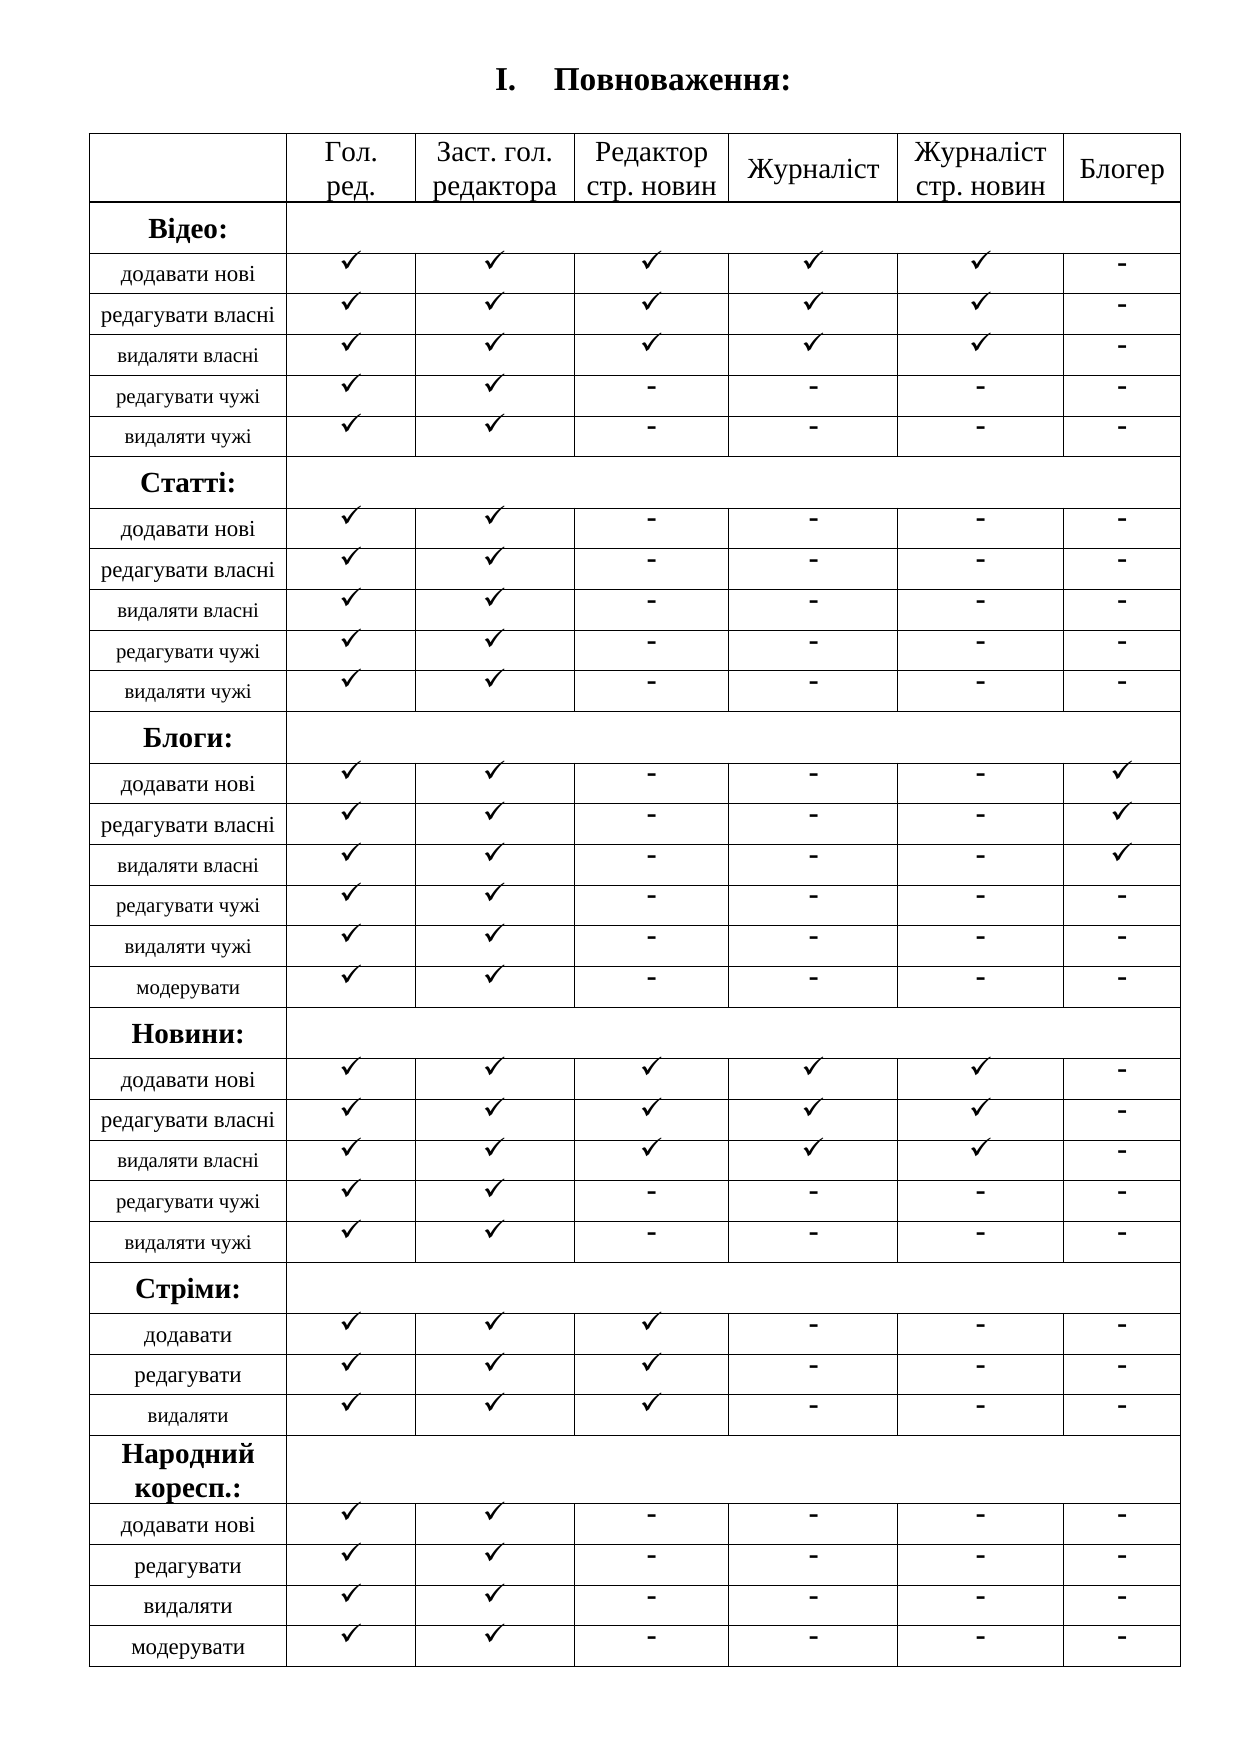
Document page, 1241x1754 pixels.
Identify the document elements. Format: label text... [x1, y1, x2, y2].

table_cell Народний коресп.: [90, 1436, 286, 1503]
table_cell [287, 254, 415, 293]
table_cell [416, 764, 574, 803]
table_cell [1064, 886, 1180, 925]
table_cell [1064, 1222, 1180, 1262]
table_cell [574, 1263, 729, 1313]
table_cell видаляти чужі [90, 417, 286, 456]
table_cell [898, 203, 1063, 253]
table_cell [287, 376, 415, 416]
table_cell [898, 1626, 1063, 1666]
table_cell [575, 294, 728, 334]
table_cell [729, 631, 897, 670]
list Повноваження: [126, 59, 1181, 97]
table_cell [416, 1141, 574, 1180]
table_header Заст. гол. редактора [416, 134, 574, 201]
table_cell [1064, 1059, 1180, 1099]
table_cell [729, 509, 897, 548]
table_cell [575, 886, 728, 925]
table_cell [1064, 1355, 1180, 1394]
table_cell [898, 1355, 1063, 1394]
table_cell [287, 1395, 415, 1435]
table_cell [287, 203, 415, 253]
table_cell [1063, 457, 1180, 507]
table_cell [416, 294, 574, 334]
table_cell [898, 376, 1063, 416]
table_cell [898, 1504, 1063, 1544]
table_cell [575, 254, 728, 293]
table_cell редагувати власні [90, 549, 286, 589]
table_cell [1064, 1181, 1180, 1221]
table_cell [575, 1504, 728, 1544]
table_cell [898, 845, 1063, 884]
table_cell [287, 457, 415, 507]
table_cell [287, 335, 415, 375]
table_header Журналіст стр. новин [898, 134, 1063, 201]
table_cell [287, 1059, 415, 1099]
table_cell [729, 457, 898, 507]
table_cell видаляти чужі [90, 926, 286, 966]
table_cell [575, 417, 728, 456]
table_cell [729, 335, 897, 375]
table_cell [1063, 1436, 1180, 1503]
table_cell [898, 335, 1063, 375]
table_cell [575, 1586, 728, 1625]
table_cell [898, 631, 1063, 670]
table_cell [287, 1222, 415, 1262]
table_cell [416, 886, 574, 925]
table_cell [416, 926, 574, 966]
table_cell [729, 376, 897, 416]
table_cell [898, 417, 1063, 456]
table_cell [574, 203, 729, 253]
table_cell [575, 1181, 728, 1221]
table_cell [287, 1586, 415, 1625]
table_cell [287, 590, 415, 630]
table_cell [575, 549, 728, 589]
table_cell [416, 417, 574, 456]
table_cell [416, 376, 574, 416]
table_cell додавати нові [90, 509, 286, 548]
table_cell [729, 203, 898, 253]
table_cell [287, 1263, 415, 1313]
table_cell [287, 1545, 415, 1585]
table_cell [575, 1314, 728, 1354]
table_cell [287, 886, 415, 925]
table_cell [729, 804, 897, 844]
table_cell [898, 294, 1063, 334]
table_cell [416, 335, 574, 375]
table_cell [574, 712, 729, 762]
table_cell [416, 1586, 574, 1625]
table_cell [287, 509, 415, 548]
table_cell [416, 1059, 574, 1099]
table_cell [575, 845, 728, 884]
table_cell [898, 886, 1063, 925]
table_cell [898, 1008, 1063, 1058]
table_cell [415, 1263, 574, 1313]
table_cell [1064, 631, 1180, 670]
table_cell додавати нові [90, 254, 286, 293]
table_cell [898, 590, 1063, 630]
table_cell [575, 1059, 728, 1099]
table_cell [575, 1141, 728, 1180]
table_cell редагувати чужі [90, 1181, 286, 1221]
table_cell [1063, 203, 1180, 253]
table_cell [898, 1141, 1063, 1180]
table_cell додавати нові [90, 764, 286, 803]
table_cell [898, 509, 1063, 548]
table_cell [898, 671, 1063, 711]
table_cell [416, 1100, 574, 1139]
table_cell [575, 1100, 728, 1139]
table_cell видаляти власні [90, 590, 286, 630]
table_cell [898, 1222, 1063, 1262]
table_cell [729, 1314, 897, 1354]
table_cell [287, 1504, 415, 1544]
table_header Редактор стр. новин [575, 134, 728, 201]
table_cell [287, 1181, 415, 1221]
table_cell [575, 631, 728, 670]
table_cell редагувати [90, 1355, 286, 1394]
table_cell [287, 1355, 415, 1394]
table_cell [729, 254, 897, 293]
table_cell [729, 1586, 897, 1625]
table_cell [416, 631, 574, 670]
table_cell [729, 1100, 897, 1139]
table_cell [898, 926, 1063, 966]
table_cell модерувати [90, 967, 286, 1007]
table_cell [898, 764, 1063, 803]
table_cell видаляти [90, 1395, 286, 1435]
table_cell [574, 457, 729, 507]
table_cell [1064, 764, 1180, 803]
table_cell [287, 712, 415, 762]
table_cell [574, 1008, 729, 1058]
table_cell [1064, 1100, 1180, 1139]
table_cell Статті: [90, 457, 286, 507]
table_cell [898, 1586, 1063, 1625]
table_cell видаляти [90, 1586, 286, 1625]
table_cell [1064, 254, 1180, 293]
table_header [90, 134, 286, 201]
table_cell [898, 254, 1063, 293]
table_cell [1064, 926, 1180, 966]
table_cell [287, 1100, 415, 1139]
table_cell [287, 764, 415, 803]
table_cell [729, 764, 897, 803]
table_cell [415, 1436, 574, 1503]
table_cell редагувати чужі [90, 376, 286, 416]
table_cell додавати нові [90, 1059, 286, 1099]
table_cell [729, 1395, 897, 1435]
table_cell [575, 764, 728, 803]
table_cell [287, 1314, 415, 1354]
table_cell [287, 1141, 415, 1180]
table_cell [416, 967, 574, 1007]
table_cell [1064, 1314, 1180, 1354]
table_cell редагувати власні [90, 804, 286, 844]
table_cell модерувати [90, 1626, 286, 1666]
table_cell [416, 1314, 574, 1354]
table_cell [416, 1626, 574, 1666]
table_cell додавати [90, 1314, 286, 1354]
table_cell [287, 1626, 415, 1666]
table_cell [1063, 712, 1180, 762]
table_cell [416, 1545, 574, 1585]
table_cell [287, 549, 415, 589]
table_cell [729, 294, 897, 334]
table_cell [729, 1436, 898, 1503]
table_cell [287, 804, 415, 844]
table_cell [729, 1545, 897, 1585]
table_cell [416, 1504, 574, 1544]
table_cell [898, 549, 1063, 589]
table_cell [575, 509, 728, 548]
table_cell [415, 712, 574, 762]
table_cell [729, 1008, 898, 1058]
table_header Журналіст [729, 134, 897, 201]
table_cell [415, 203, 574, 253]
table_cell [1064, 417, 1180, 456]
table_cell [575, 804, 728, 844]
table_cell [898, 1100, 1063, 1139]
table_cell [898, 1436, 1063, 1503]
table_cell [287, 926, 415, 966]
table_cell [1064, 1626, 1180, 1666]
table_cell [416, 254, 574, 293]
table_cell [575, 1545, 728, 1585]
table_cell [415, 1008, 574, 1058]
table_cell [575, 967, 728, 1007]
table_cell [416, 671, 574, 711]
table_cell [729, 967, 897, 1007]
table_cell видаляти чужі [90, 1222, 286, 1262]
table_cell [1064, 671, 1180, 711]
table_cell [416, 1395, 574, 1435]
table_cell [1064, 509, 1180, 548]
table_cell [575, 1355, 728, 1394]
table_cell [416, 590, 574, 630]
table_cell [1063, 1008, 1180, 1058]
table_cell додавати нові [90, 1504, 286, 1544]
table_cell [1064, 804, 1180, 844]
table_cell [574, 1436, 729, 1503]
table_cell [1064, 1545, 1180, 1585]
table_cell [1064, 1586, 1180, 1625]
table_cell [1064, 1141, 1180, 1180]
table_cell [575, 335, 728, 375]
table_cell видаляти власні [90, 845, 286, 884]
table_cell Стріми: [90, 1263, 286, 1313]
table_cell [416, 1222, 574, 1262]
table_cell [898, 1395, 1063, 1435]
table_cell Блоги: [90, 712, 286, 762]
table_cell [575, 926, 728, 966]
table_cell [898, 1263, 1063, 1313]
table_cell [575, 376, 728, 416]
table_header Гол. ред. [287, 134, 415, 201]
table_cell [287, 967, 415, 1007]
table_cell редагувати чужі [90, 631, 286, 670]
table_cell [1064, 294, 1180, 334]
table_cell [729, 549, 897, 589]
table_cell [898, 967, 1063, 1007]
table_cell [575, 1395, 728, 1435]
table_cell [416, 1355, 574, 1394]
table_cell редагувати власні [90, 1100, 286, 1139]
table_cell [729, 1504, 897, 1544]
table_cell [416, 845, 574, 884]
table_cell [287, 294, 415, 334]
table_cell видаляти власні [90, 1141, 286, 1180]
table_cell [416, 509, 574, 548]
table_cell [729, 1355, 897, 1394]
table_cell [575, 590, 728, 630]
table_cell [729, 1263, 898, 1313]
table_cell [729, 1141, 897, 1180]
table_cell [1063, 1263, 1180, 1313]
table_cell [287, 1008, 415, 1058]
table_cell [898, 804, 1063, 844]
table_cell [1064, 376, 1180, 416]
table_cell Відео: [90, 203, 286, 253]
table_cell [1064, 335, 1180, 375]
table_cell [898, 1545, 1063, 1585]
table_cell [416, 804, 574, 844]
table_cell [729, 1059, 897, 1099]
table_cell редагувати [90, 1545, 286, 1585]
table_cell [287, 845, 415, 884]
table_cell [729, 417, 897, 456]
table_header Блогер [1064, 134, 1180, 201]
table_cell [287, 631, 415, 670]
table_cell [898, 712, 1063, 762]
table_cell [287, 417, 415, 456]
table_cell [1064, 590, 1180, 630]
table_cell [729, 1626, 897, 1666]
table_cell [729, 712, 898, 762]
table_cell [575, 671, 728, 711]
table_cell [1064, 1395, 1180, 1435]
table_cell [575, 1222, 728, 1262]
table_cell [898, 1181, 1063, 1221]
table_cell редагувати чужі [90, 886, 286, 925]
table_cell [287, 671, 415, 711]
table_cell [729, 845, 897, 884]
table_cell [1064, 967, 1180, 1007]
table_cell [898, 457, 1063, 507]
table_cell [416, 1181, 574, 1221]
table_cell [287, 1436, 415, 1503]
table_cell [729, 1222, 897, 1262]
table_cell [415, 457, 574, 507]
table_cell [729, 671, 897, 711]
table_cell [729, 886, 897, 925]
table_cell видаляти власні [90, 335, 286, 375]
table_cell редагувати власні [90, 294, 286, 334]
table_cell [416, 549, 574, 589]
table_cell [1064, 845, 1180, 884]
table_cell Новини: [90, 1008, 286, 1058]
table_cell [1064, 1504, 1180, 1544]
table_cell [898, 1059, 1063, 1099]
table_cell [729, 926, 897, 966]
table_cell [729, 1181, 897, 1221]
table_cell [898, 1314, 1063, 1354]
table_cell [575, 1626, 728, 1666]
table_cell [729, 590, 897, 630]
table_cell [1064, 549, 1180, 589]
table_cell видаляти чужі [90, 671, 286, 711]
